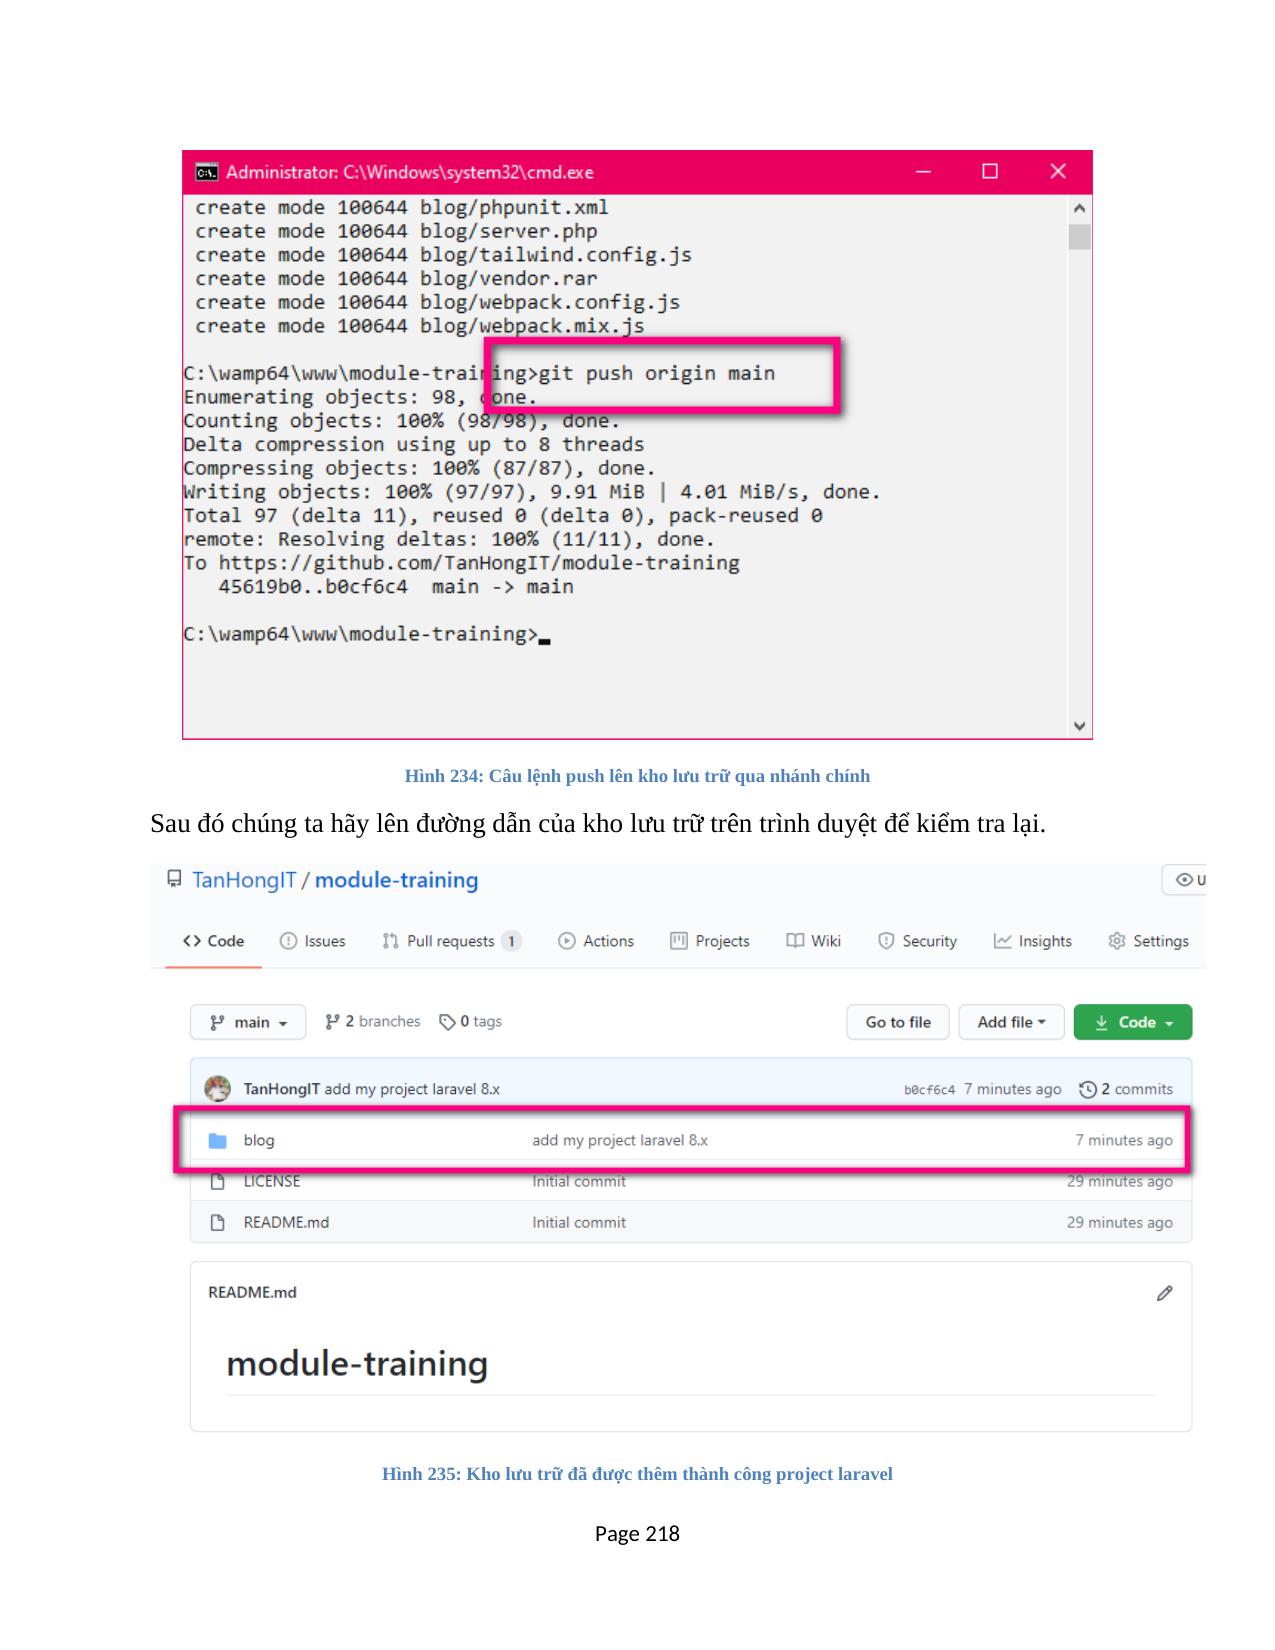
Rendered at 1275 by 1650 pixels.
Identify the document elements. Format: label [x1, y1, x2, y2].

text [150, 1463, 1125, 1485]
picture [150, 863, 1207, 1439]
picture [182, 150, 1093, 740]
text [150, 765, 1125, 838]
